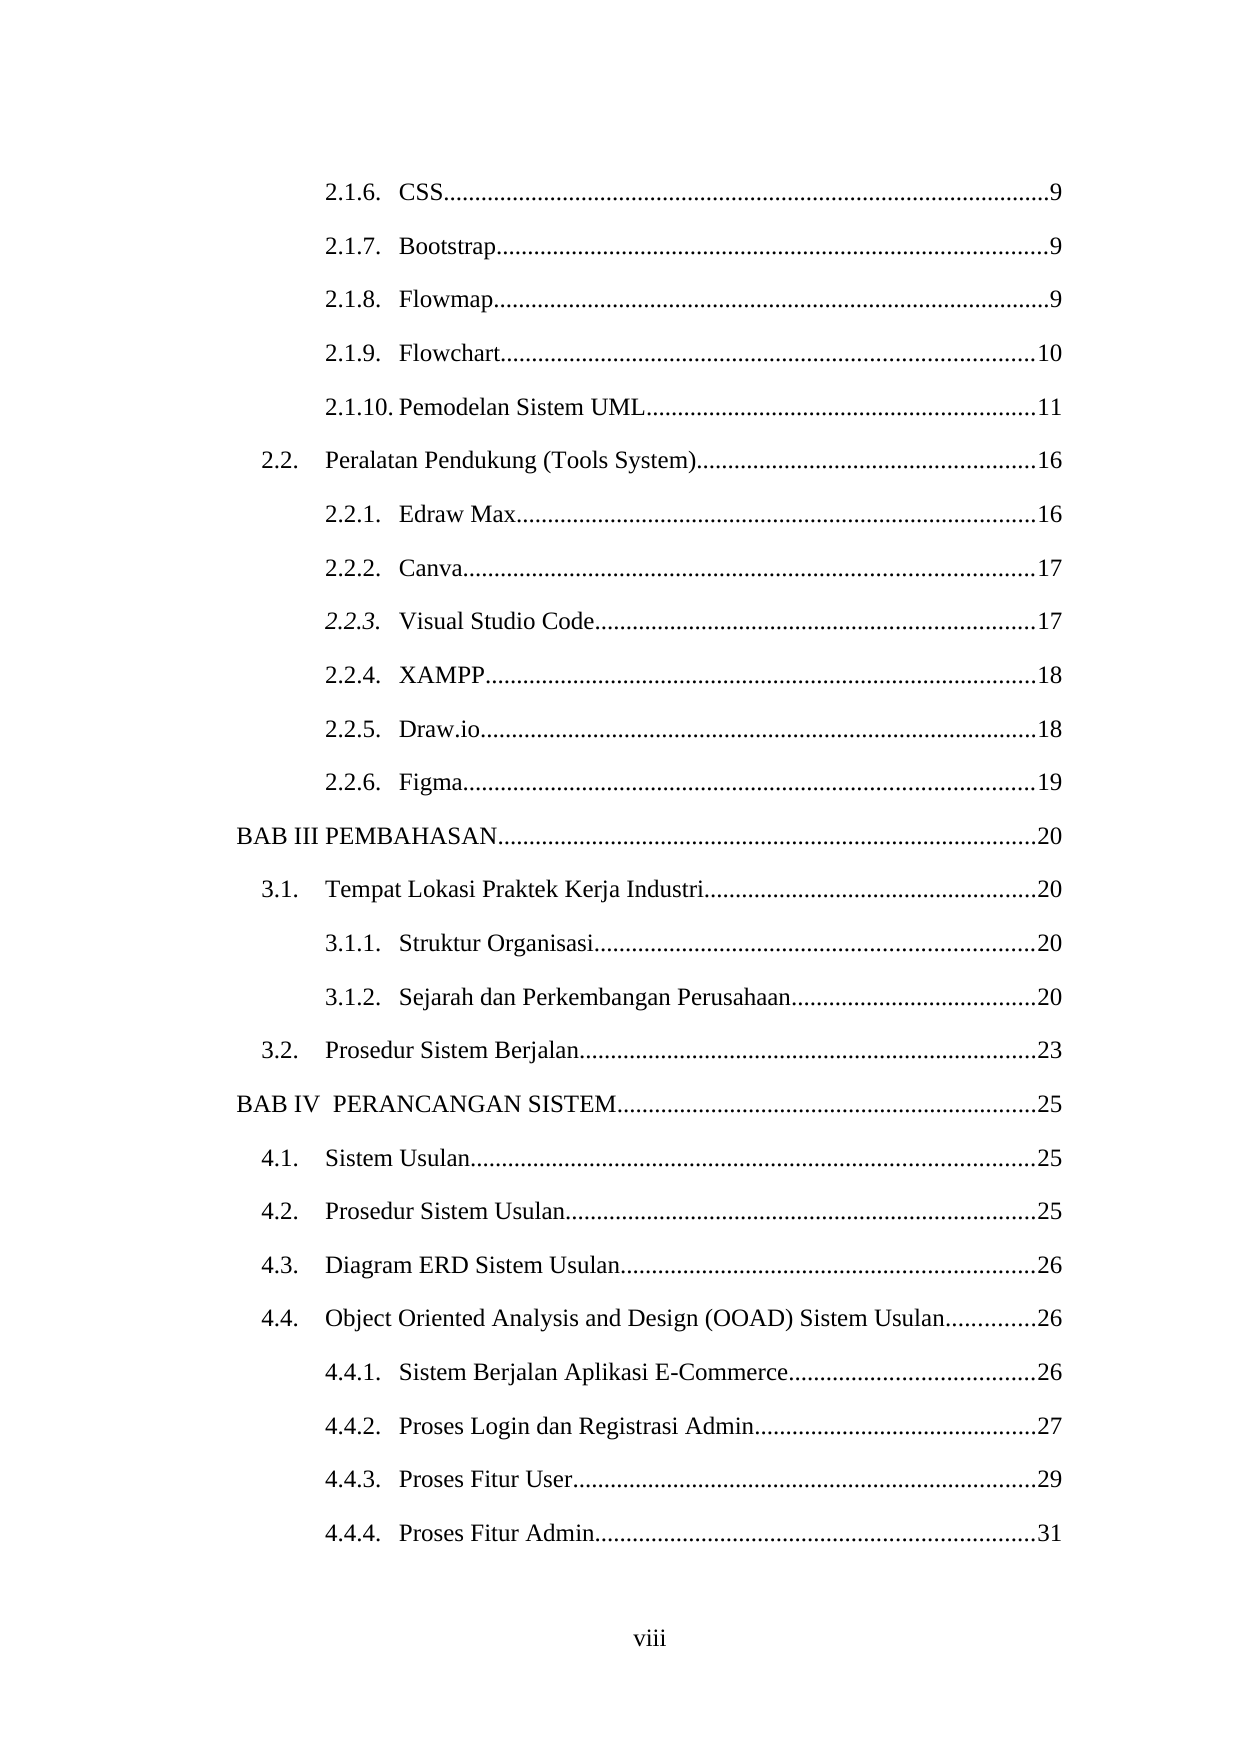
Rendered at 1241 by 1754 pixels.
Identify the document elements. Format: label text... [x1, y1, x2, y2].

text 2.2.6. Figma 19 [325, 767, 1063, 796]
text 4.2. Prosedur Sistem Usulan 25 [261, 1196, 1063, 1225]
text 2.1.7. Bootstrap 9 [325, 231, 1063, 259]
text 3.1. Tempat Lokasi Praktek Kerja Industri 20 [261, 874, 1063, 903]
text 2.2.3. Visual Studio Code 17 [325, 606, 1063, 635]
text BAB IV PERANCANGAN SISTEM 25 [236, 1089, 1063, 1118]
text 2.1.9. Flowchart 10 [325, 338, 1063, 367]
text 4.4.3. Proses Fitur User 29 [325, 1464, 1063, 1493]
text 3.2. Prosedur Sistem Berjalan 23 [261, 1035, 1063, 1064]
text 3.1.1. Struktur Organisasi 20 [325, 928, 1063, 957]
text 2.2.4. XAMPP 18 [325, 660, 1063, 689]
text 4.3. Diagram ERD Sistem Usulan 26 [261, 1250, 1063, 1279]
text 4.1. Sistem Usulan 25 [261, 1143, 1063, 1171]
text 4.4.2. Proses Login dan Registrasi Admin 27 [325, 1411, 1063, 1439]
text 4.4. Object Oriented Analysis and Design (OOAD) Sistem Usulan 26 [261, 1303, 1063, 1332]
text BAB III PEMBAHASAN 20 [236, 821, 1063, 850]
text 2.2. Peralatan Pendukung (Tools System) 16 [261, 445, 1063, 474]
text 2.2.1. Edraw Max 16 [325, 499, 1063, 528]
text 2.2.5. Draw.io 18 [325, 714, 1063, 742]
text 2.1.8. Flowmap 9 [325, 284, 1063, 313]
text 4.4.4. Proses Fitur Admin 31 [325, 1518, 1063, 1547]
text 3.1.2. Sejarah dan Perkembangan Perusahaan 20 [325, 982, 1063, 1011]
text 2.2.2. Canva 17 [325, 553, 1063, 581]
text 2.1.6. CSS 9 [325, 177, 1063, 206]
text 2.1.10. Pemodelan Sistem UML 11 [325, 392, 1063, 421]
text 4.4.1. Sistem Berjalan Aplikasi E-Commerce 26 [325, 1357, 1063, 1386]
